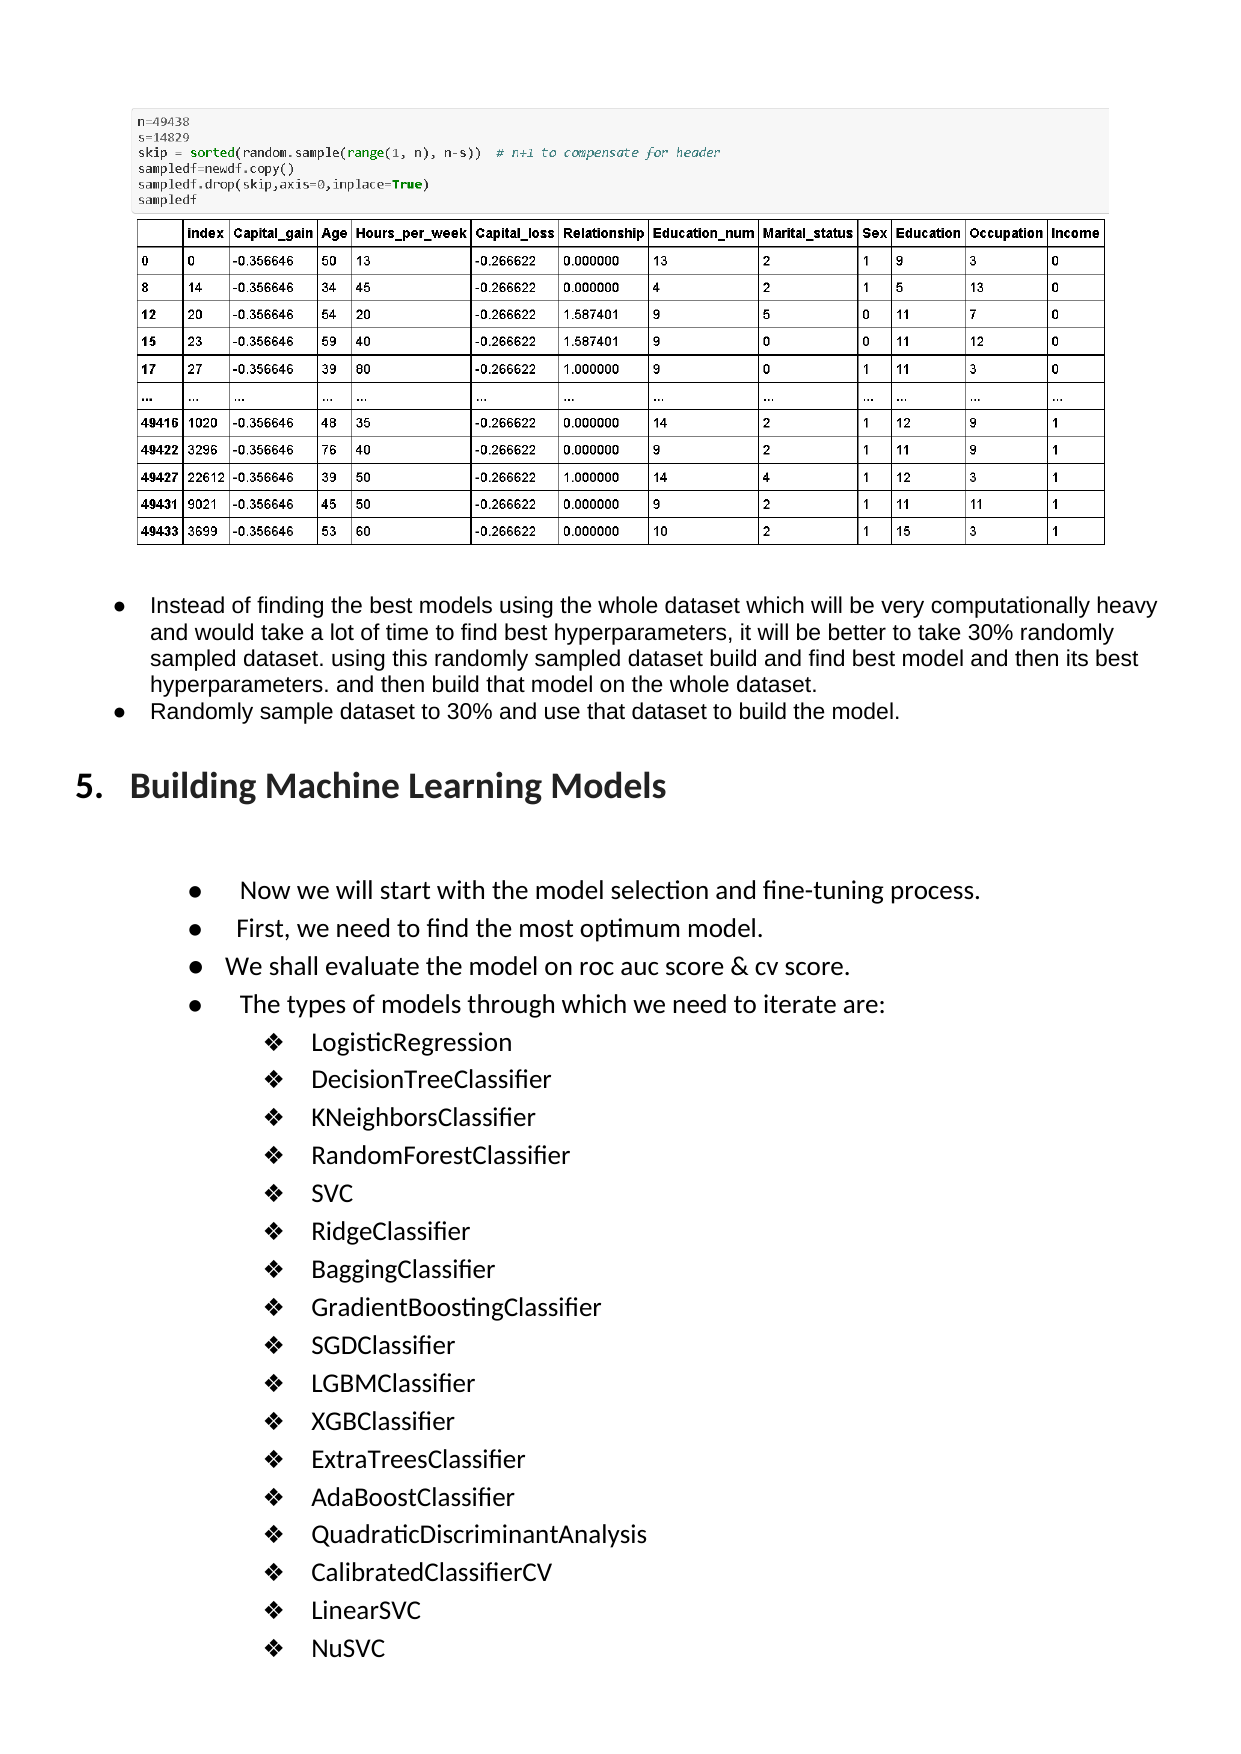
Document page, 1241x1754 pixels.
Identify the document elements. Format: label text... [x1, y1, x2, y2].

subtitle LogisticRegression [262, 1025, 1165, 1058]
subtitle SGDClassifier [262, 1328, 1165, 1361]
subtitle The types of models through which we need to iterate are: [187, 987, 1165, 1020]
subtitle XGBClassifier [262, 1404, 1165, 1437]
subtitle CalibratedClassifierCV [262, 1556, 1165, 1588]
subtitle Now we will start with the model selection and fine-tuning process. [187, 873, 1165, 906]
subtitle BaggingClassifier [262, 1252, 1165, 1285]
subtitle LGBMClassifier [262, 1366, 1165, 1399]
subtitle First, we need to find the most optimum model. [187, 911, 1165, 944]
subtitle ExtraTreesClassifier [262, 1442, 1165, 1475]
subtitle AdaBoostClassifier [262, 1480, 1165, 1513]
list Instead of finding the best models using the whole dataset which will be very computationally heavy and would take a lot of time to find best hyperparameters, it will be better to take 30% randomly sampled dataset. using this randomly sampled dataset build and find best model and then its best hyperparameters. and then build that model on the whole dataset. [112, 592, 1165, 698]
subtitle QuadraticDiscriminantAnalysis [262, 1518, 1165, 1551]
subtitle NuSVC [262, 1631, 1165, 1664]
subtitle DecisionTreeClassifier [262, 1063, 1165, 1096]
subtitle LinearSVC [262, 1593, 1165, 1626]
subtitle KNeighborsClassifier [262, 1101, 1165, 1133]
subtitle 5. Building Machine Learning Models [75, 762, 1165, 807]
subtitle RidgeClassifier [262, 1214, 1165, 1247]
subtitle We shall evaluate the model on roc auc score & cv score. [187, 949, 1165, 982]
list Randomly sample dataset to 30% and use that dataset to build the model. [112, 698, 1165, 724]
subtitle GradientBoostingClassifier [262, 1290, 1165, 1323]
subtitle RandomForestClassifier [262, 1138, 1165, 1171]
subtitle SVC [262, 1176, 1165, 1209]
picture [131, 98, 1109, 548]
